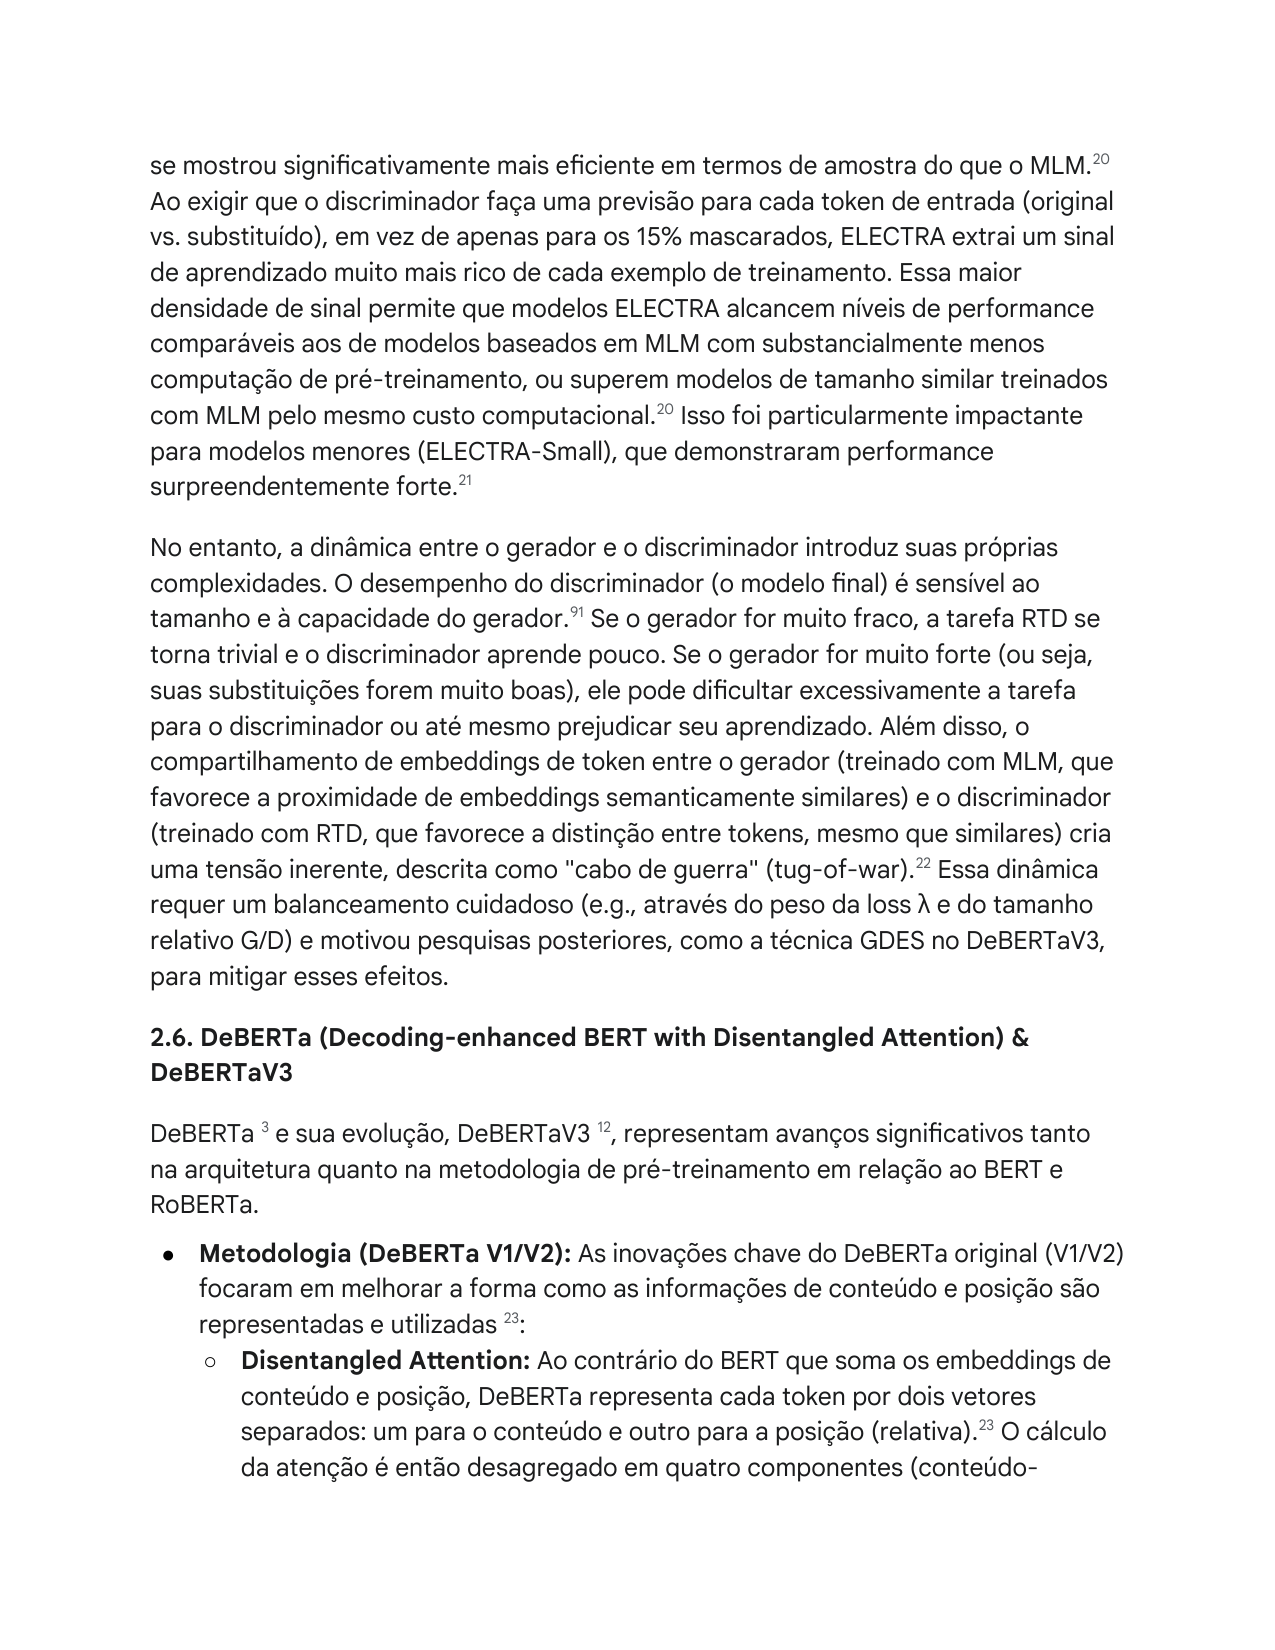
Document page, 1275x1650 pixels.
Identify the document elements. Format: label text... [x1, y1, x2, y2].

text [150, 150, 1125, 503]
list Metodologia (DeBERTa V1/V2): As inovações chave do DeBERTa original (V1/V2) focaram em melhorar a forma como as informações de conteúdo e posição são representadas e utilizadas 23: [161, 1238, 1125, 1341]
text DeBERTa 3 e sua evolução, DeBERTaV3 12, representam avanços significativos tanto na arquitetura quanto na metodologia de pré-treinamento em relação ao BERT e RoBERTa. [150, 1118, 1125, 1221]
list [203, 1345, 1125, 1484]
text 2.6. DeBERTa (Decoding-enhanced BERT with Disentangled Attention) & DeBERTaV3 [150, 1022, 1125, 1089]
text No entanto, a dinâmica entre o gerador e o discriminador introduz suas próprias complexidades. O desempenho do discriminador (o modelo final) é sensível ao tamanho e à capacidade do gerador.91 Se o gerador for muito fraco, a tarefa RTD se torna trivial e o discriminador aprende pouco. Se o gerador for muito forte (ou seja, suas substituições forem muito boas), ele pode dificultar excessivamente a tarefa para o discriminador ou até mesmo prejudicar seu aprendizado. Além disso, o compartilhamento de embeddings de token entre o gerador (treinado com MLM, que favorece a proximidade de embeddings semanticamente similares) e o discriminador (treinado com RTD, que favorece a distinção entre tokens, mesmo que similares) cria uma tensão inerente, descrita como "cabo de guerra" (tug-of-war).22 Essa dinâmica requer um balanceamento cuidadoso (e.g., através do peso da loss λ e do tamanho relativo G/D) e motivou pesquisas posteriores, como a técnica GDES no DeBERTaV3, para mitigar esses efeitos. [150, 532, 1125, 992]
